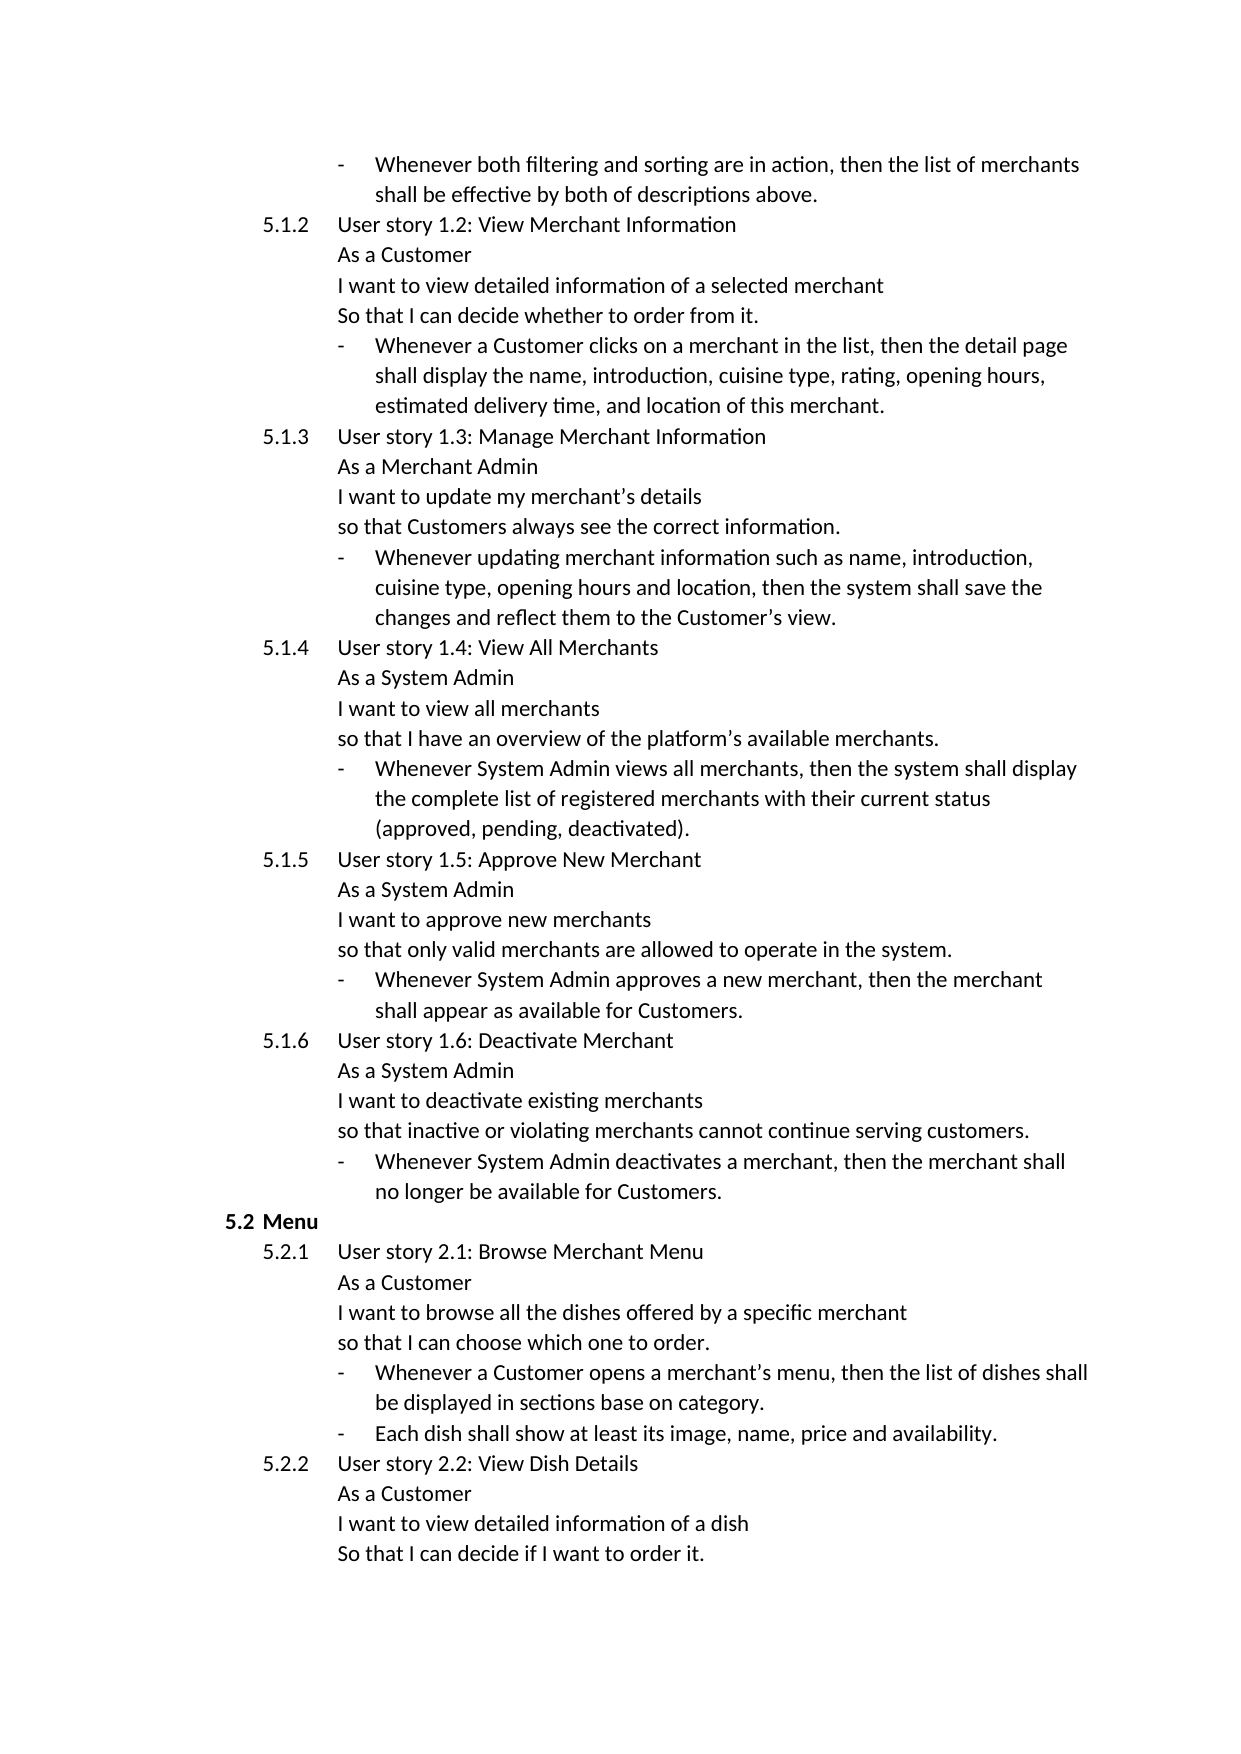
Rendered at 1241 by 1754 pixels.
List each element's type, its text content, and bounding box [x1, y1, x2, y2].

list Whenever both filtering and sorting are in action, then the list of merchants shall be effective by both of descriptions above. [337, 150, 1090, 208]
list User story 2.2: View Dish Details [262, 1449, 1090, 1477]
list Whenever System Admin views all merchants, then the system shall display the complete list of registered merchants with their current status (approved, pending, deactivated). [337, 754, 1090, 843]
list I want to update my merchant’s details [337, 482, 1090, 510]
list so that I can choose which one to order. [337, 1328, 1090, 1356]
list Whenever a Customer opens a merchant’s menu, then the list of dishes shall be displayed in sections base on category. [337, 1358, 1090, 1417]
list User story 2.1: Browse Merchant Menu [262, 1237, 1090, 1266]
list Whenever a Customer clicks on a merchant in the list, then the detail page shall display the name, introduction, cuisine type, rating, opening hours, estimated delivery time, and location of this merchant. [337, 331, 1090, 420]
list so that only valid merchants are allowed to operate in the system. [337, 935, 1090, 963]
list As a System Admin [337, 875, 1090, 903]
list I want to approve new merchants [337, 905, 1090, 933]
list So that I can decide whether to order from it. [337, 301, 1090, 329]
list As a Merchant Admin [337, 452, 1090, 480]
list so that I have an overview of the platform’s available merchants. [337, 724, 1090, 752]
list As a System Admin [337, 1056, 1090, 1084]
list User story 1.3: Manage Merchant Information [262, 422, 1090, 450]
list Whenever System Admin approves a new merchant, then the merchant shall appear as available for Customers. [337, 966, 1090, 1024]
list User story 1.5: Approve New Merchant [262, 845, 1090, 873]
list so that Customers always see the correct information. [337, 512, 1090, 541]
list As a Customer [337, 241, 1090, 269]
list User story 1.6: Deactivate Merchant [262, 1026, 1090, 1054]
list Menu [225, 1207, 1090, 1235]
list I want to deactivate existing merchants [337, 1086, 1090, 1114]
list I want to view all merchants [337, 694, 1090, 722]
list I want to view detailed information of a dish So that I can decide if I want to order it. [337, 1509, 1090, 1568]
list Whenever System Admin deactivates a merchant, then the merchant shall no longer be available for Customers. [337, 1147, 1090, 1205]
list Each dish shall show at least its image, name, price and availability. [337, 1419, 1090, 1447]
list User story 1.2: View Merchant Information [262, 210, 1090, 238]
list As a Customer [337, 1268, 1090, 1296]
list Whenever updating merchant information such as name, introduction, cuisine type, opening hours and location, then the system shall save the changes and reflect them to the Customer’s view. [337, 543, 1090, 631]
list I want to view detailed information of a selected merchant [337, 271, 1090, 299]
list As a System Admin [337, 663, 1090, 692]
list so that inactive or violating merchants cannot continue serving customers. [337, 1117, 1090, 1145]
list I want to browse all the dishes offered by a specific merchant [337, 1298, 1090, 1326]
list User story 1.4: View All Merchants [262, 633, 1090, 661]
list As a Customer [337, 1479, 1090, 1507]
